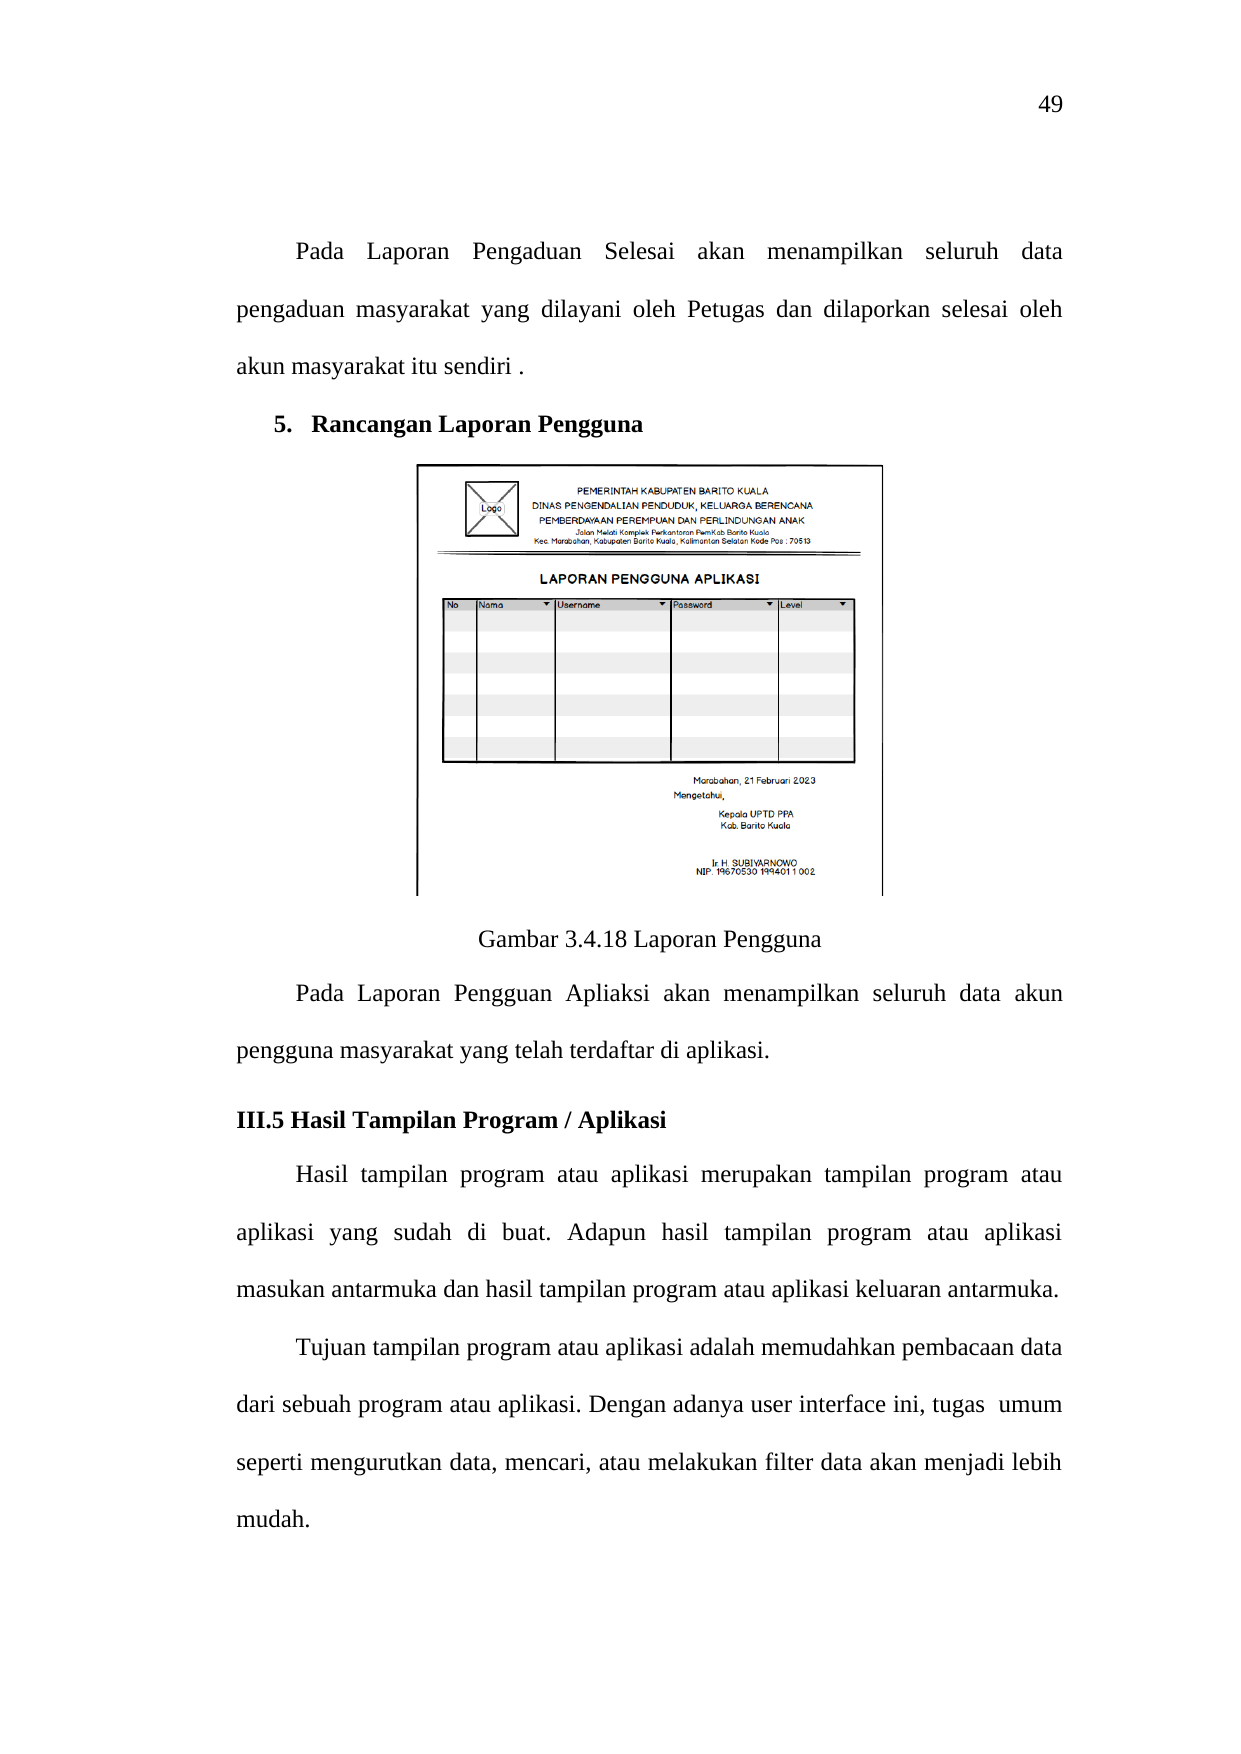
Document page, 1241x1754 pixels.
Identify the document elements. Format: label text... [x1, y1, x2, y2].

text Tujuan tampilan program atau aplikasi adalah memudahkan pembacaan data dari sebuah program atau aplikasi. Dengan adanya user interface ini, tugas umum seperti mengurutkan data, mencari, atau melakukan filter data akan menjadi lebih mudah. [236, 1332, 1063, 1533]
text Hasil tampilan program atau aplikasi merupakan tampilan program atau aplikasi yang sudah di buat. Adapun hasil tampilan program atau aplikasi masukan antarmuka dan hasil tampilan program atau aplikasi keluaran antarmuka. [236, 1159, 1063, 1303]
picture [416, 464, 884, 896]
subtitle Hasil Tampilan Program / Aplikasi [236, 1106, 1063, 1134]
text Gambar 3.4.18 Laporan Pengguna [236, 924, 1063, 953]
list Rancangan Laporan Pengguna [274, 409, 1063, 437]
text Pada Laporan Pengguan Apliaksi akan menampilkan seluruh data akun pengguna masyarakat yang telah terdaftar di aplikasi. [236, 978, 1063, 1064]
text Pada Laporan Pengaduan Selesai akan menampilkan seluruh data pengaduan masyarakat yang dilayani oleh Petugas dan dilaporkan selesai oleh akun masyarakat itu sendiri . [236, 236, 1063, 380]
